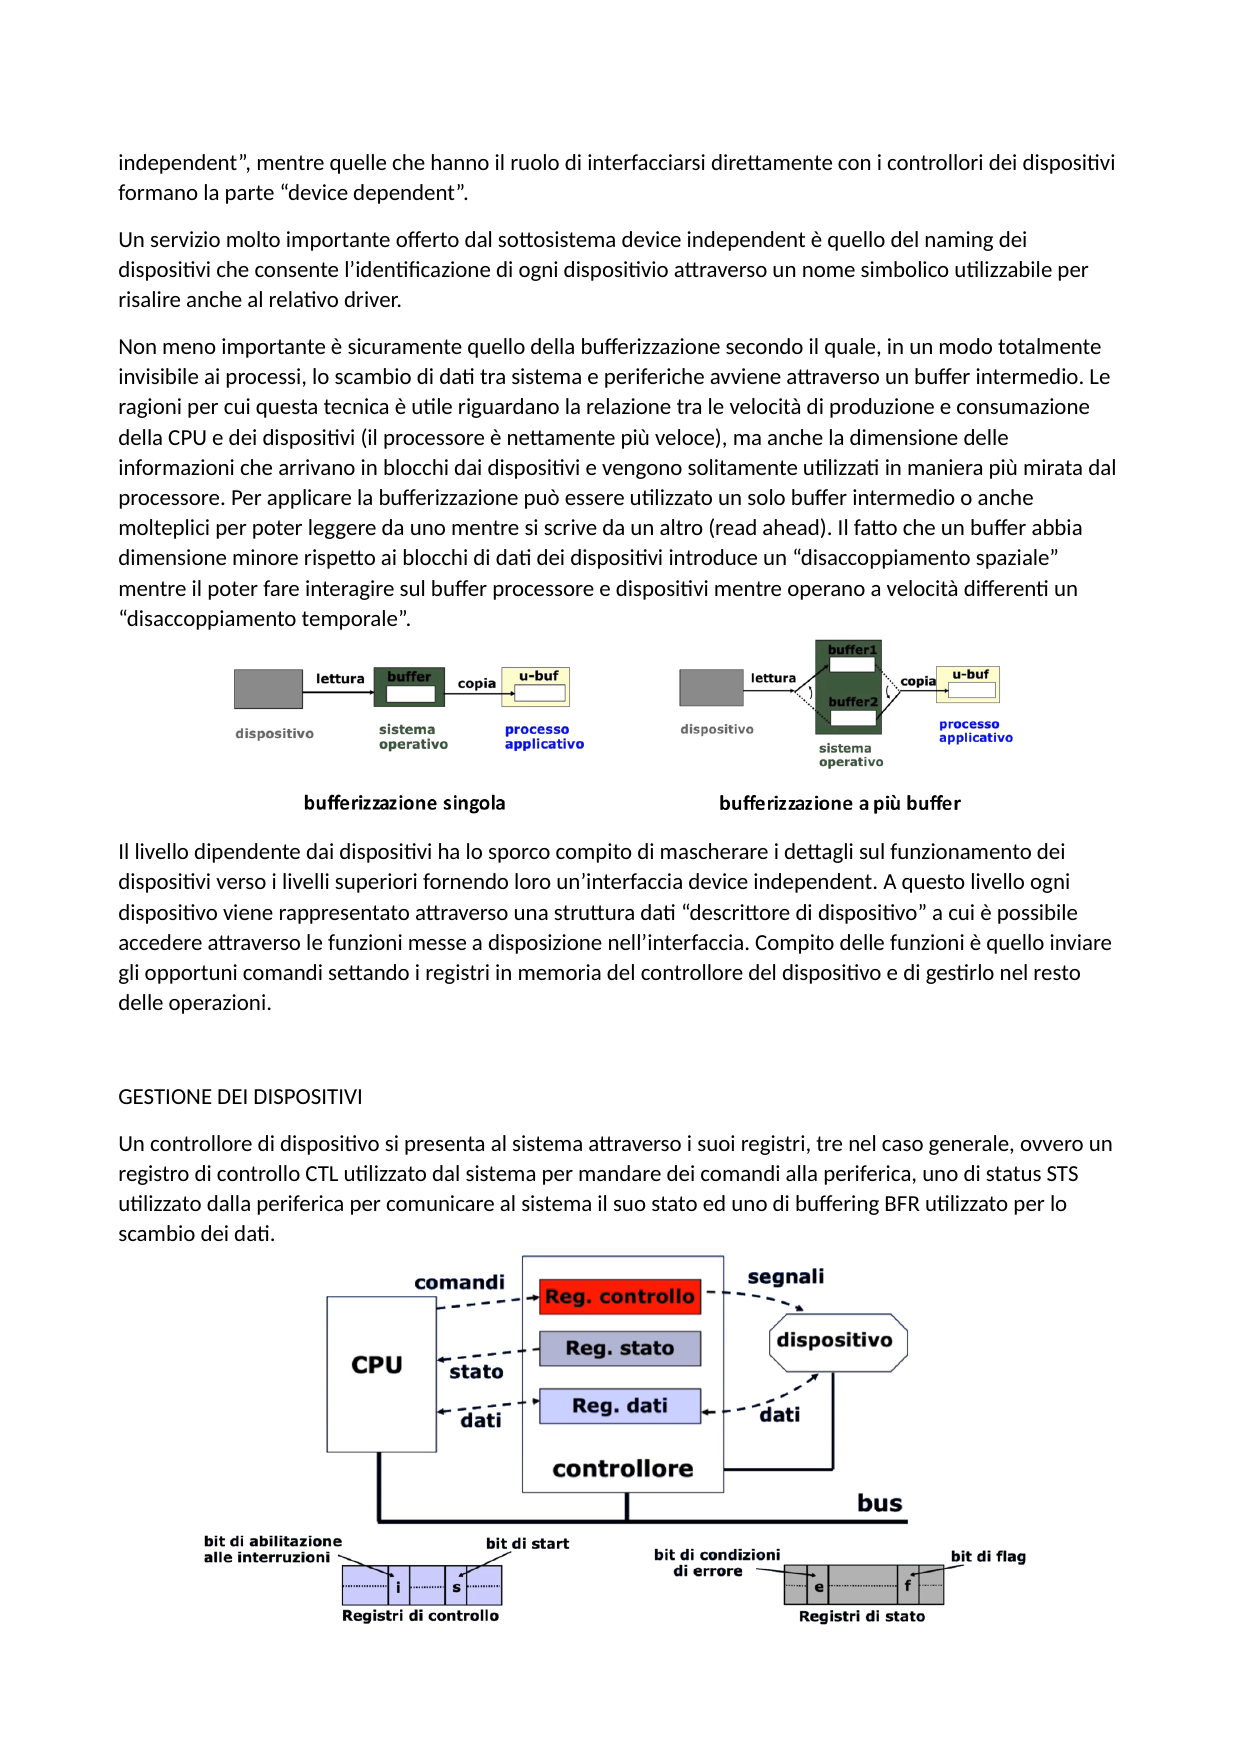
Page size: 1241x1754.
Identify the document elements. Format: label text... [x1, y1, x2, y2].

text Non meno importante è sicuramente quello della bufferizzazione secondo il quale, in un modo totalmente invisibile ai processi, lo scambio di dati tra sistema e periferiche avviene attraverso un buffer intermedio. Le ragioni per cui questa tecnica è utile riguardano la relazione tra le velocità di produzione e consumazione della CPU e dei dispositivi (il processore è nettamente più veloce), ma anche la dimensione delle informazioni che arrivano in blocchi dai dispositivi e vengono solitamente utilizzati in maniera più mirata dal processore. Per applicare la bufferizzazione può essere utilizzato un solo buffer intermedio o anche molteplici per poter leggere da uno mentre si scrive da un altro (read ahead). Il fatto che un buffer abbia dimensione minore rispetto ai blocchi di dati dei dispositivi introduce un “disaccoppiamento spaziale” mentre il poter fare interagire sul buffer processore e dispositivi mentre operano a velocità differenti un “disaccoppiamento temporale”. [118, 332, 1122, 634]
picture [118, 634, 1123, 819]
text Il livello dipendente dai dispositivi ha lo sporco compito di mascherare i dettagli sul funzionamento dei dispositivi verso i livelli superiori fornendo loro un’interfaccia device independent. A questo livello ogni dispositivo viene rappresentato attraverso una struttura dati “descrittore di dispositivo” a cui è possibile accedere attraverso le funzioni messe a disposizione nell’interfaccia. Compito delle funzioni è quello inviare gli opportuni comandi settando i registri in memoria del controllore del dispositivo e di gestirlo nel resto delle operazioni. [118, 837, 1122, 1016]
picture [118, 1528, 1123, 1630]
text Un servizio molto importante offerto dal sottosistema device independent è quello del naming dei dispositivi che consente l’identificazione di ogni dispositivio attraverso un nome simbolico utilizzabile per risalire anche al relativo driver. [118, 225, 1122, 313]
text GESTIONE DEI DISPOSITIVI [118, 1082, 1122, 1110]
picture [118, 1249, 1123, 1527]
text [118, 148, 1122, 206]
